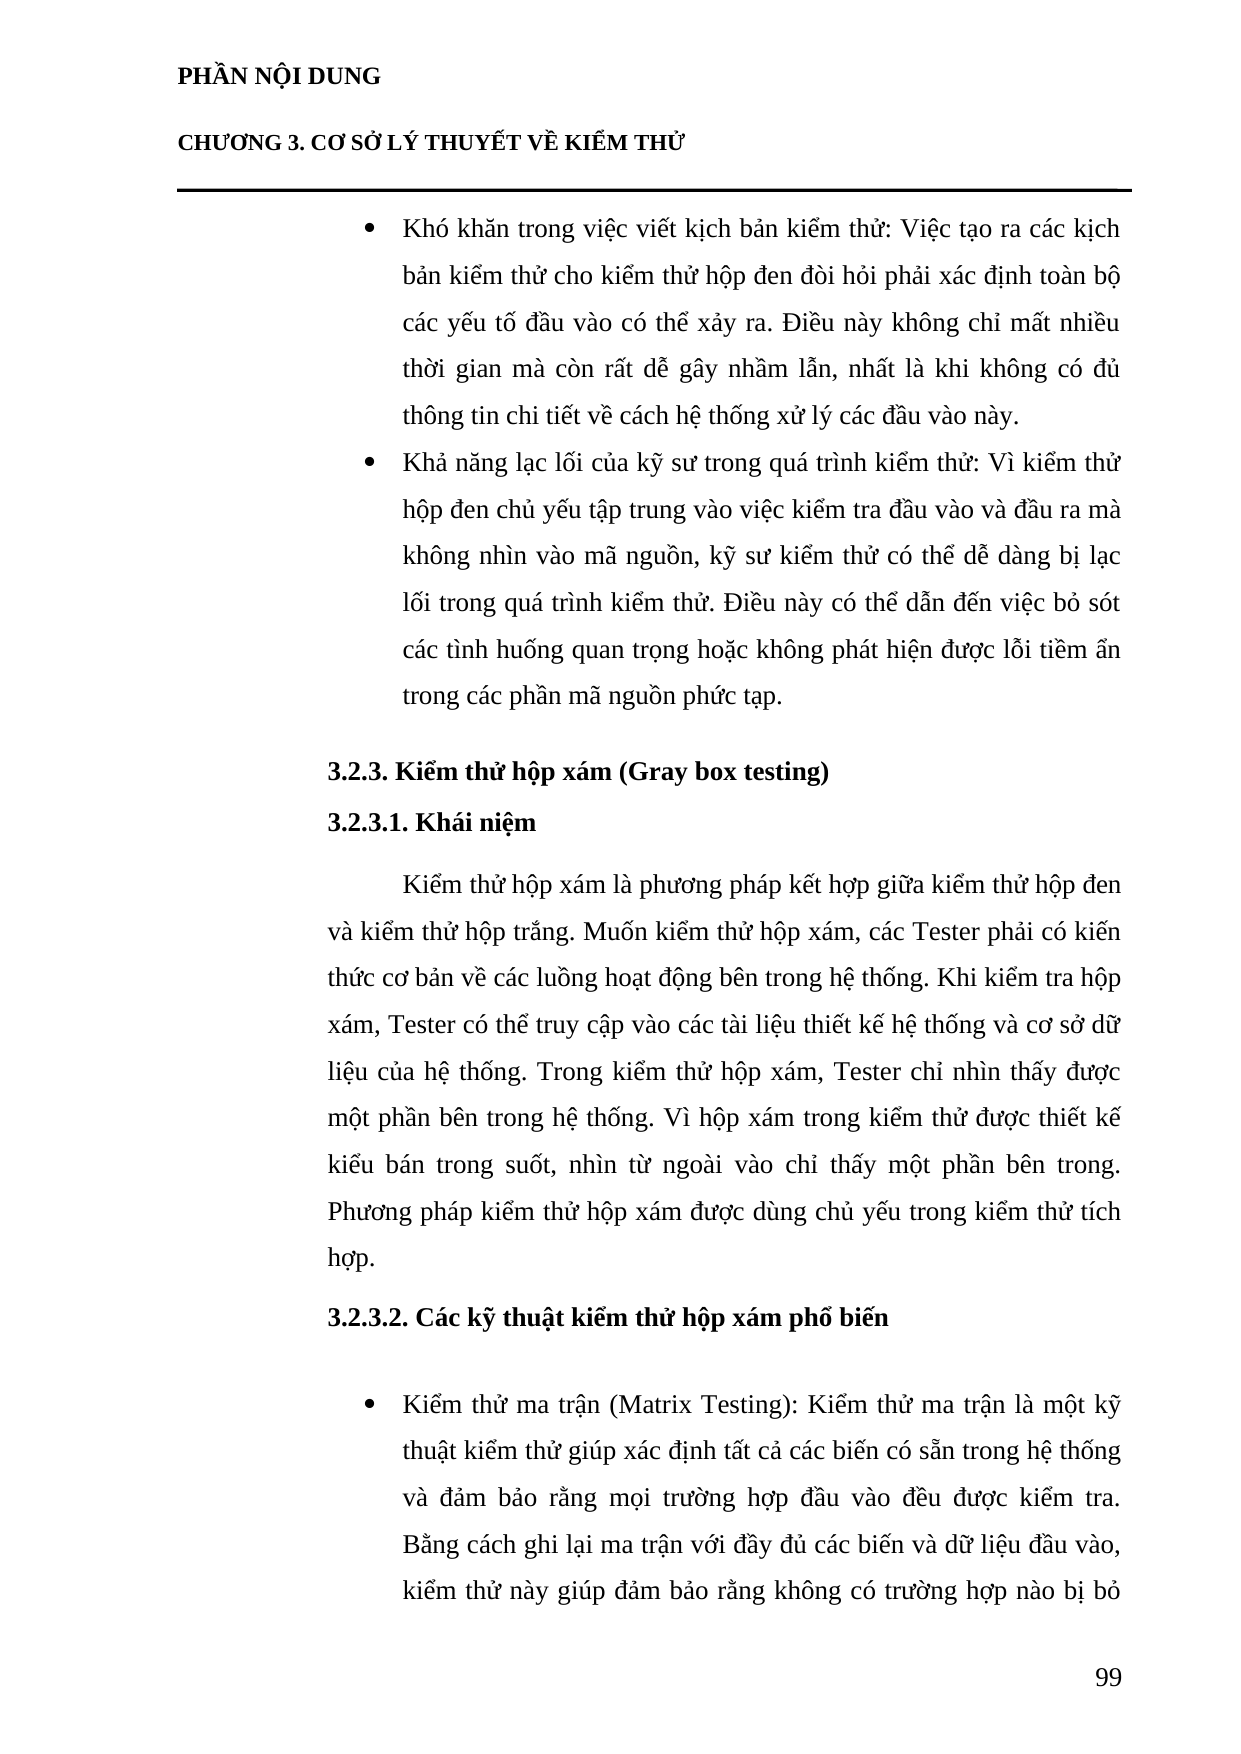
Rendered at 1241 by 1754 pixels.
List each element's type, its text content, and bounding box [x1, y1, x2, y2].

list Khả năng lạc lối của kỹ sư trong quá trình kiểm thử: Vì kiểm thử hộp đen chủ yếu tập trung vào việc kiểm tra đầu vào và đầu ra mà không nhìn vào mã nguồn, kỹ sư kiểm thử có thể dễ dàng bị lạc lối trong quá trình kiểm thử. Điều này có thể dẫn đến việc bỏ sót các tình huống quan trọng hoặc không phát hiện được lỗi tiềm ẩn trong các phần mã nguồn phức tạp. [365, 446, 1122, 711]
subtitle 3.2.3. Kiểm thử hộp xám (Gray box testing) [252, 755, 1122, 786]
subtitle 3.2.3.1. Khái niệm [252, 806, 1122, 837]
subtitle 3.2.3.2. Các kỹ thuật kiểm thử hộp xám phổ biến [252, 1301, 1122, 1332]
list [365, 1388, 1122, 1606]
list Khó khăn trong việc viết kịch bản kiểm thử: Việc tạo ra các kịch bản kiểm thử cho kiểm thử hộp đen đòi hỏi phải xác định toàn bộ các yếu tố đầu vào có thể xảy ra. Điều này không chỉ mất nhiều thời gian mà còn rất dễ gây nhầm lẫn, nhất là khi không có đủ thông tin chi tiết về cách hệ thống xử lý các đầu vào này. [365, 212, 1122, 430]
text Kiểm thử hộp xám là phương pháp kết hợp giữa kiểm thử hộp đen và kiểm thử hộp trắng. Muốn kiểm thử hộp xám, các Tester phải có kiến thức cơ bản về các luồng hoạt động bên trong hệ thống. Khi kiểm tra hộp xám, Tester có thể truy cập vào các tài liệu thiết kế hệ thống và cơ sở dữ liệu của hệ thống. Trong kiểm thử hộp xám, Tester chỉ nhìn thấy được một phần bên trong hệ thống. Vì hộp xám trong kiểm thử được thiết kế kiểu bán trong suốt, nhìn từ ngoài vào chỉ thấy một phần bên trong. Phương pháp kiểm thử hộp xám được dùng chủ yếu trong kiểm thử tích hợp. [327, 868, 1122, 1273]
